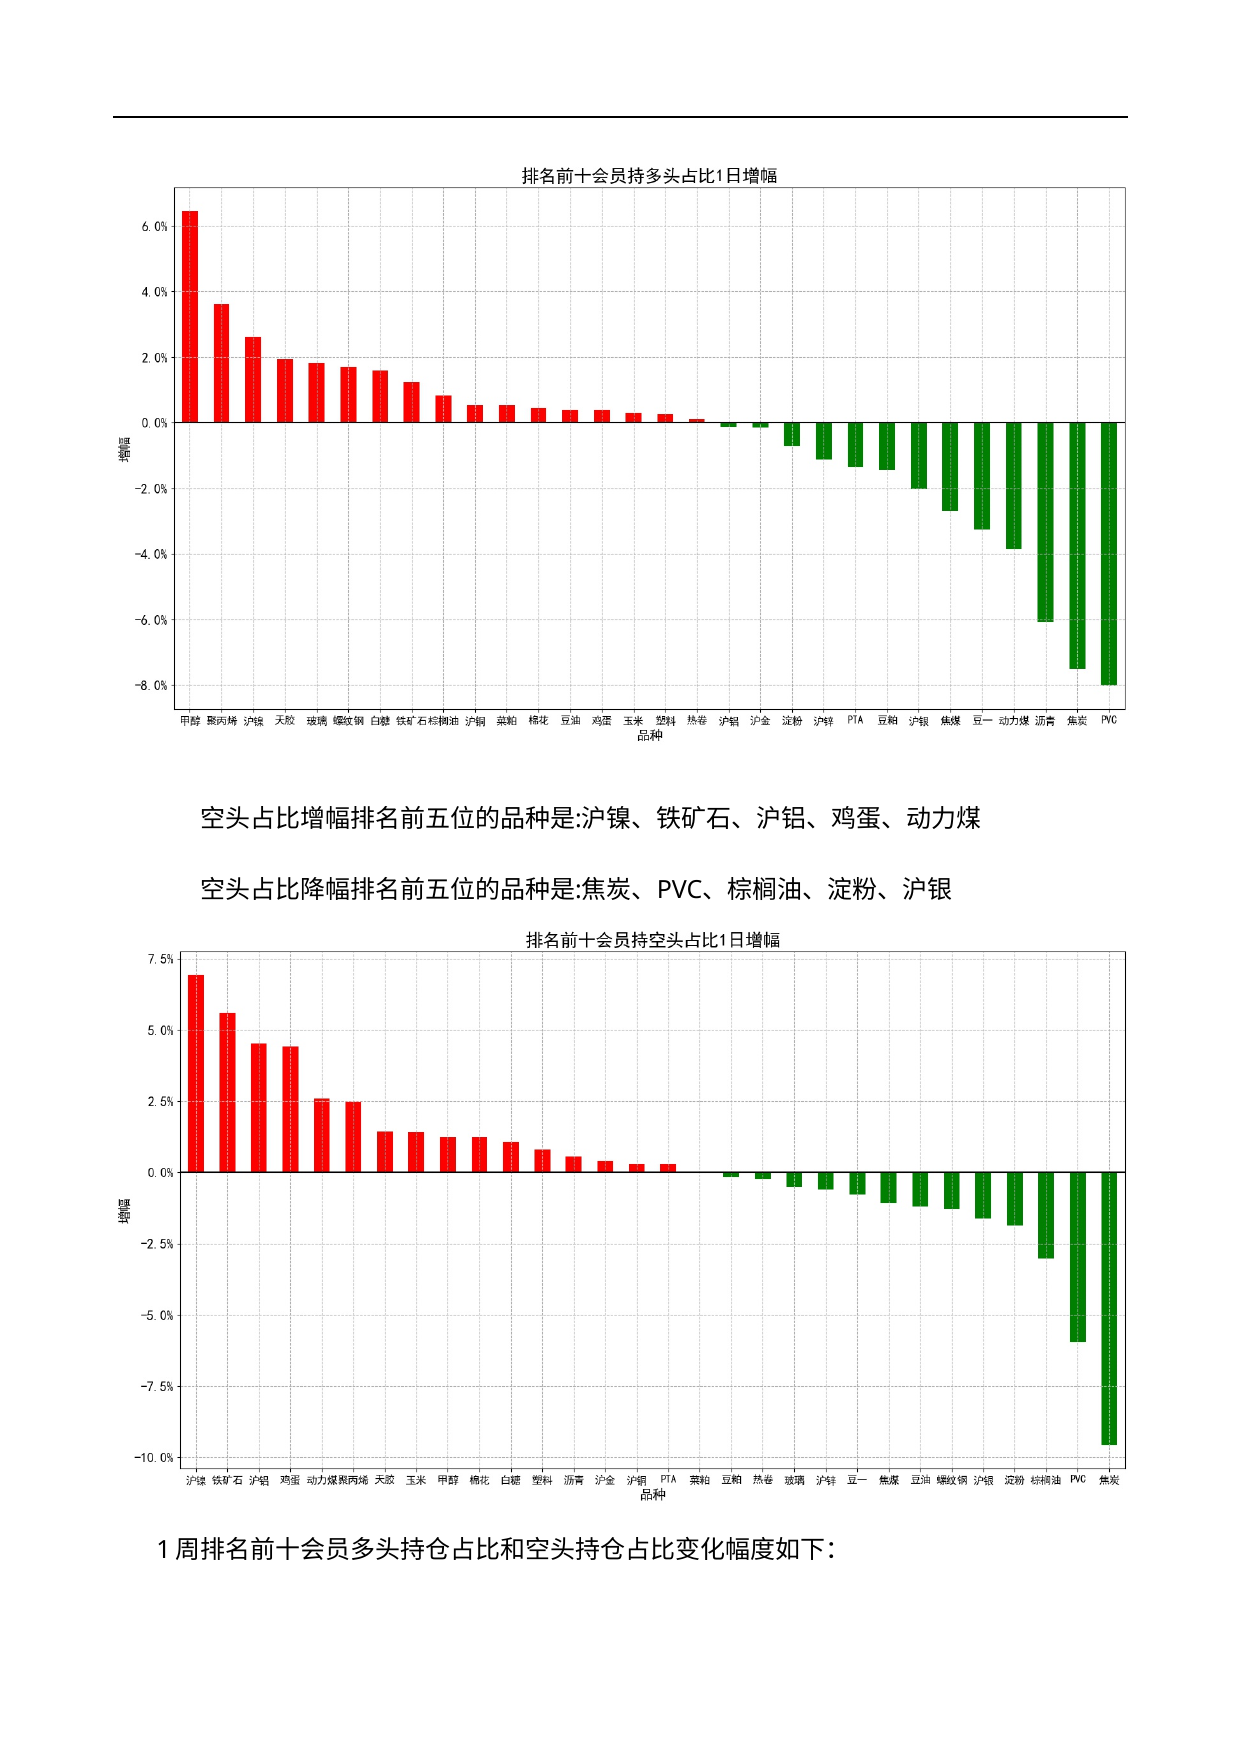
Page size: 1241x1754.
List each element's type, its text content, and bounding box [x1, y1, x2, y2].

text 空头占比增幅排名前五位的品种是:沪镍、铁矿石、沪铝、鸡蛋、动力煤 [156, 784, 1128, 849]
text 空头占比降幅排名前五位的品种是:焦炭、PVC、棕榈油、淀粉、沪银 [156, 855, 1128, 920]
text 1周排名前十会员多头持仓占比和空头持仓占比变化幅度如下： [112, 1516, 1128, 1581]
picture [112, 162, 1133, 748]
picture [112, 925, 1133, 1507]
